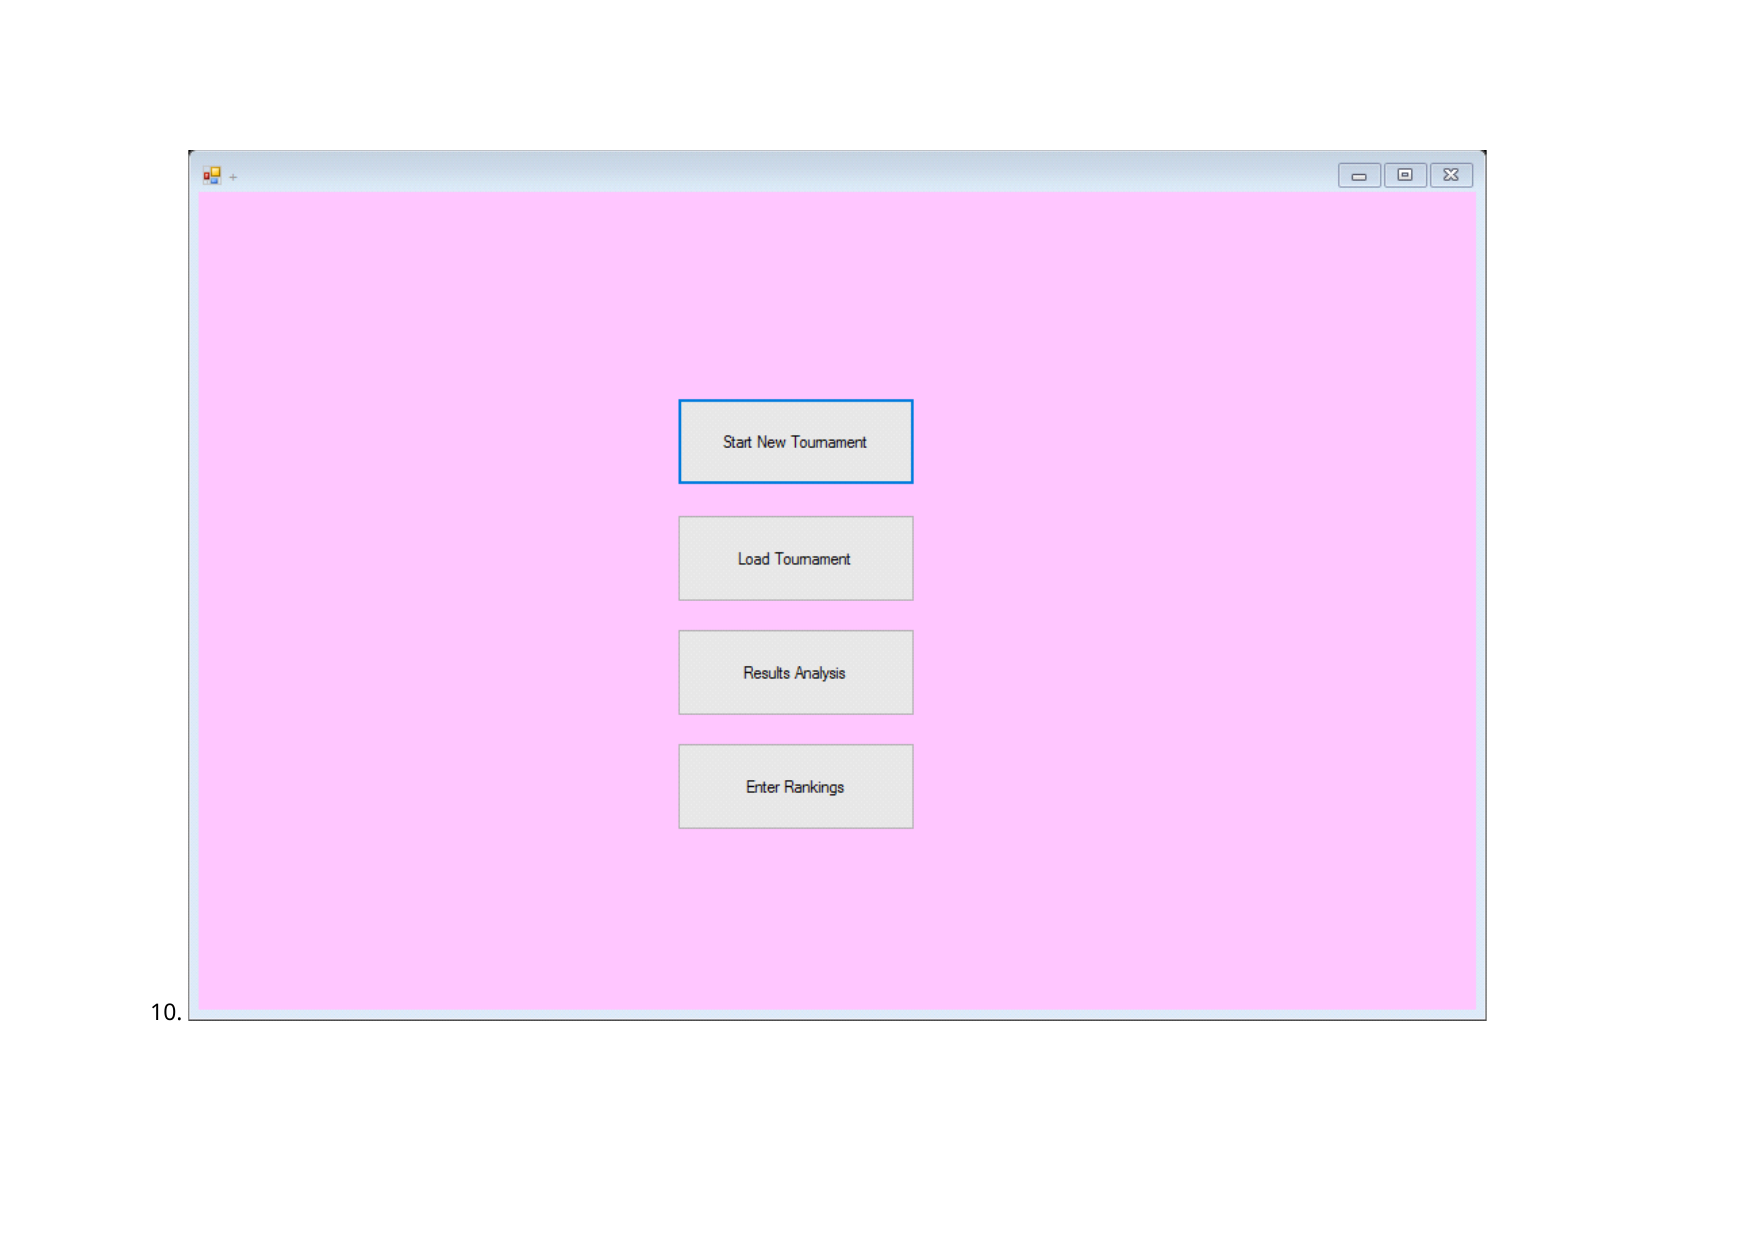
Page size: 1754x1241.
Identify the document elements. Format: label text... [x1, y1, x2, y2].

picture [188, 150, 1487, 1021]
